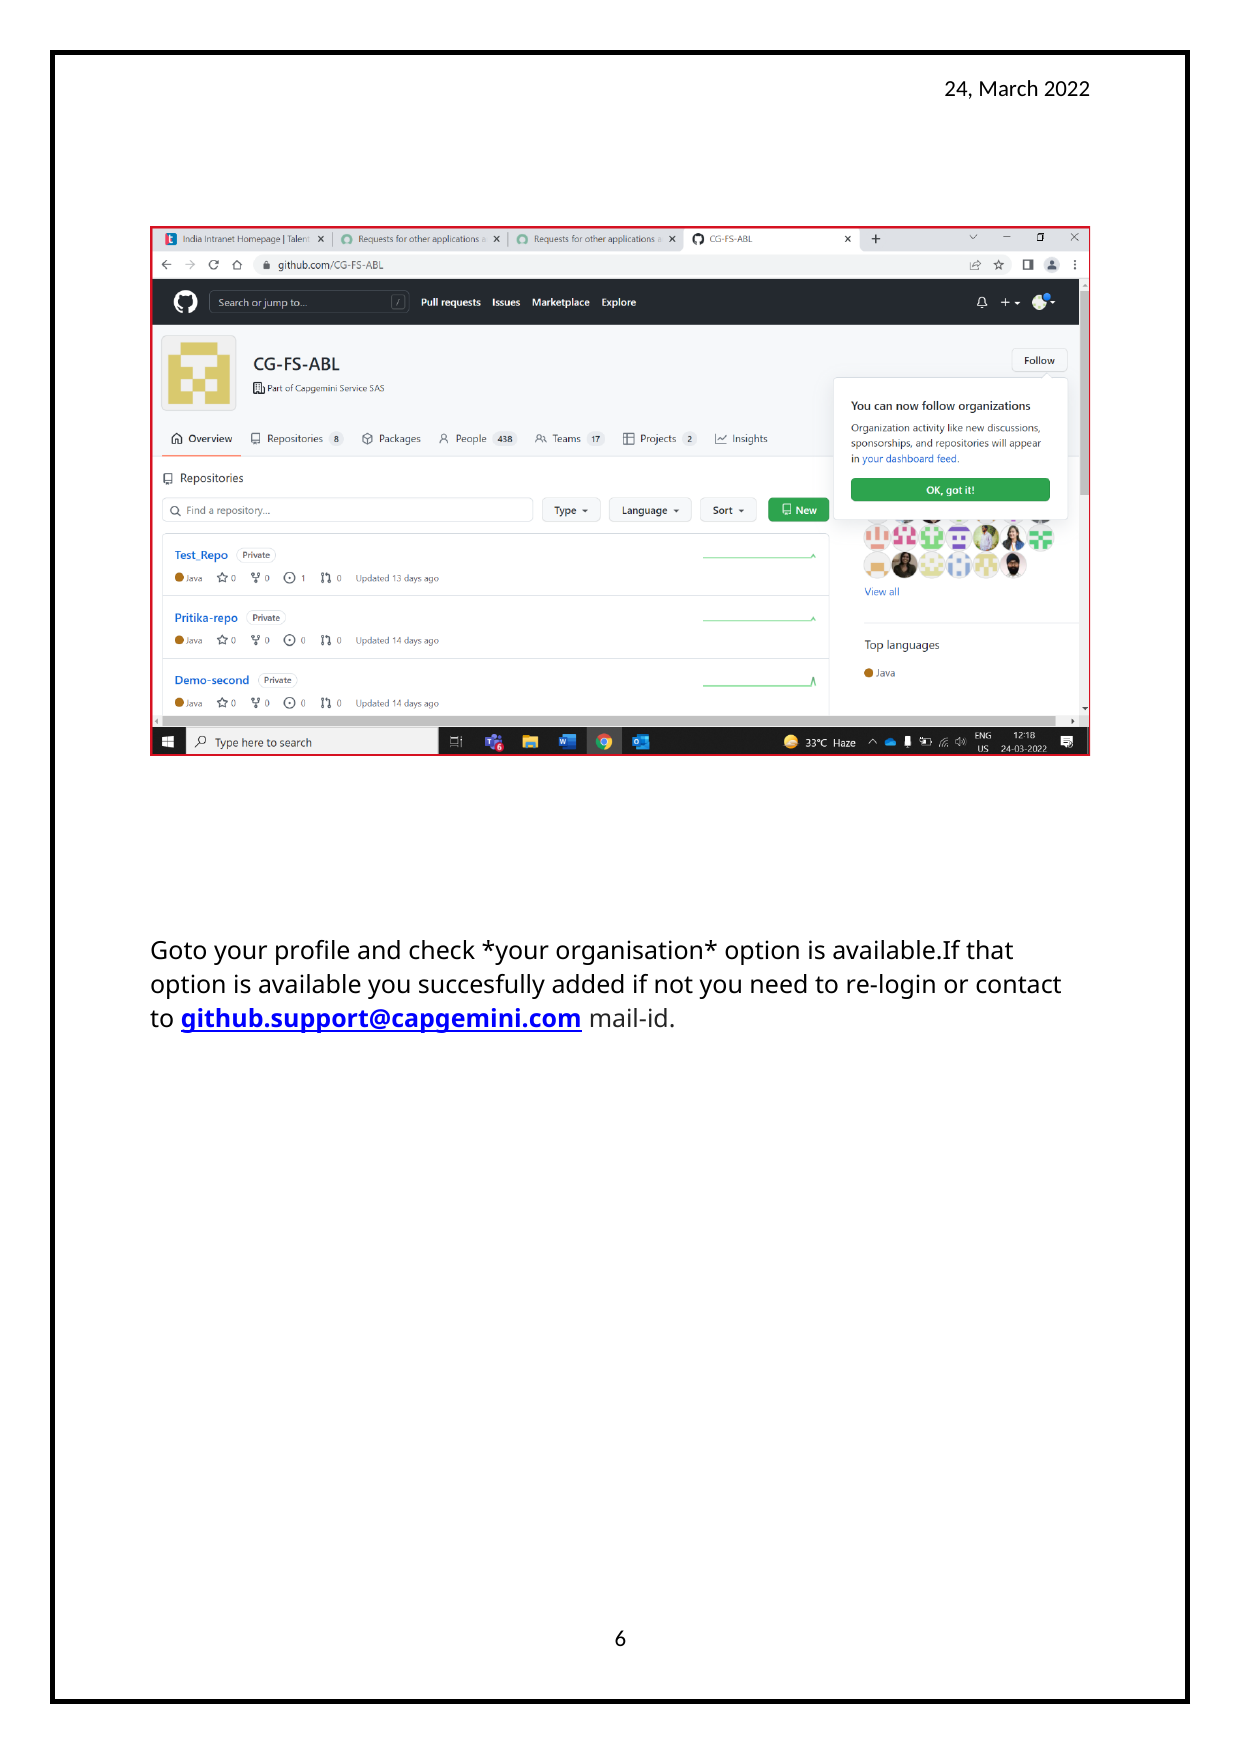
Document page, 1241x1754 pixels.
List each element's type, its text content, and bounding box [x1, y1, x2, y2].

text Goto your profile and check *your organisation* option is available.If that option is available you succesfully added if not you need to re-login or contact to github.support@capgemini.com mail-id. [150, 933, 1090, 1035]
picture [150, 226, 1091, 756]
